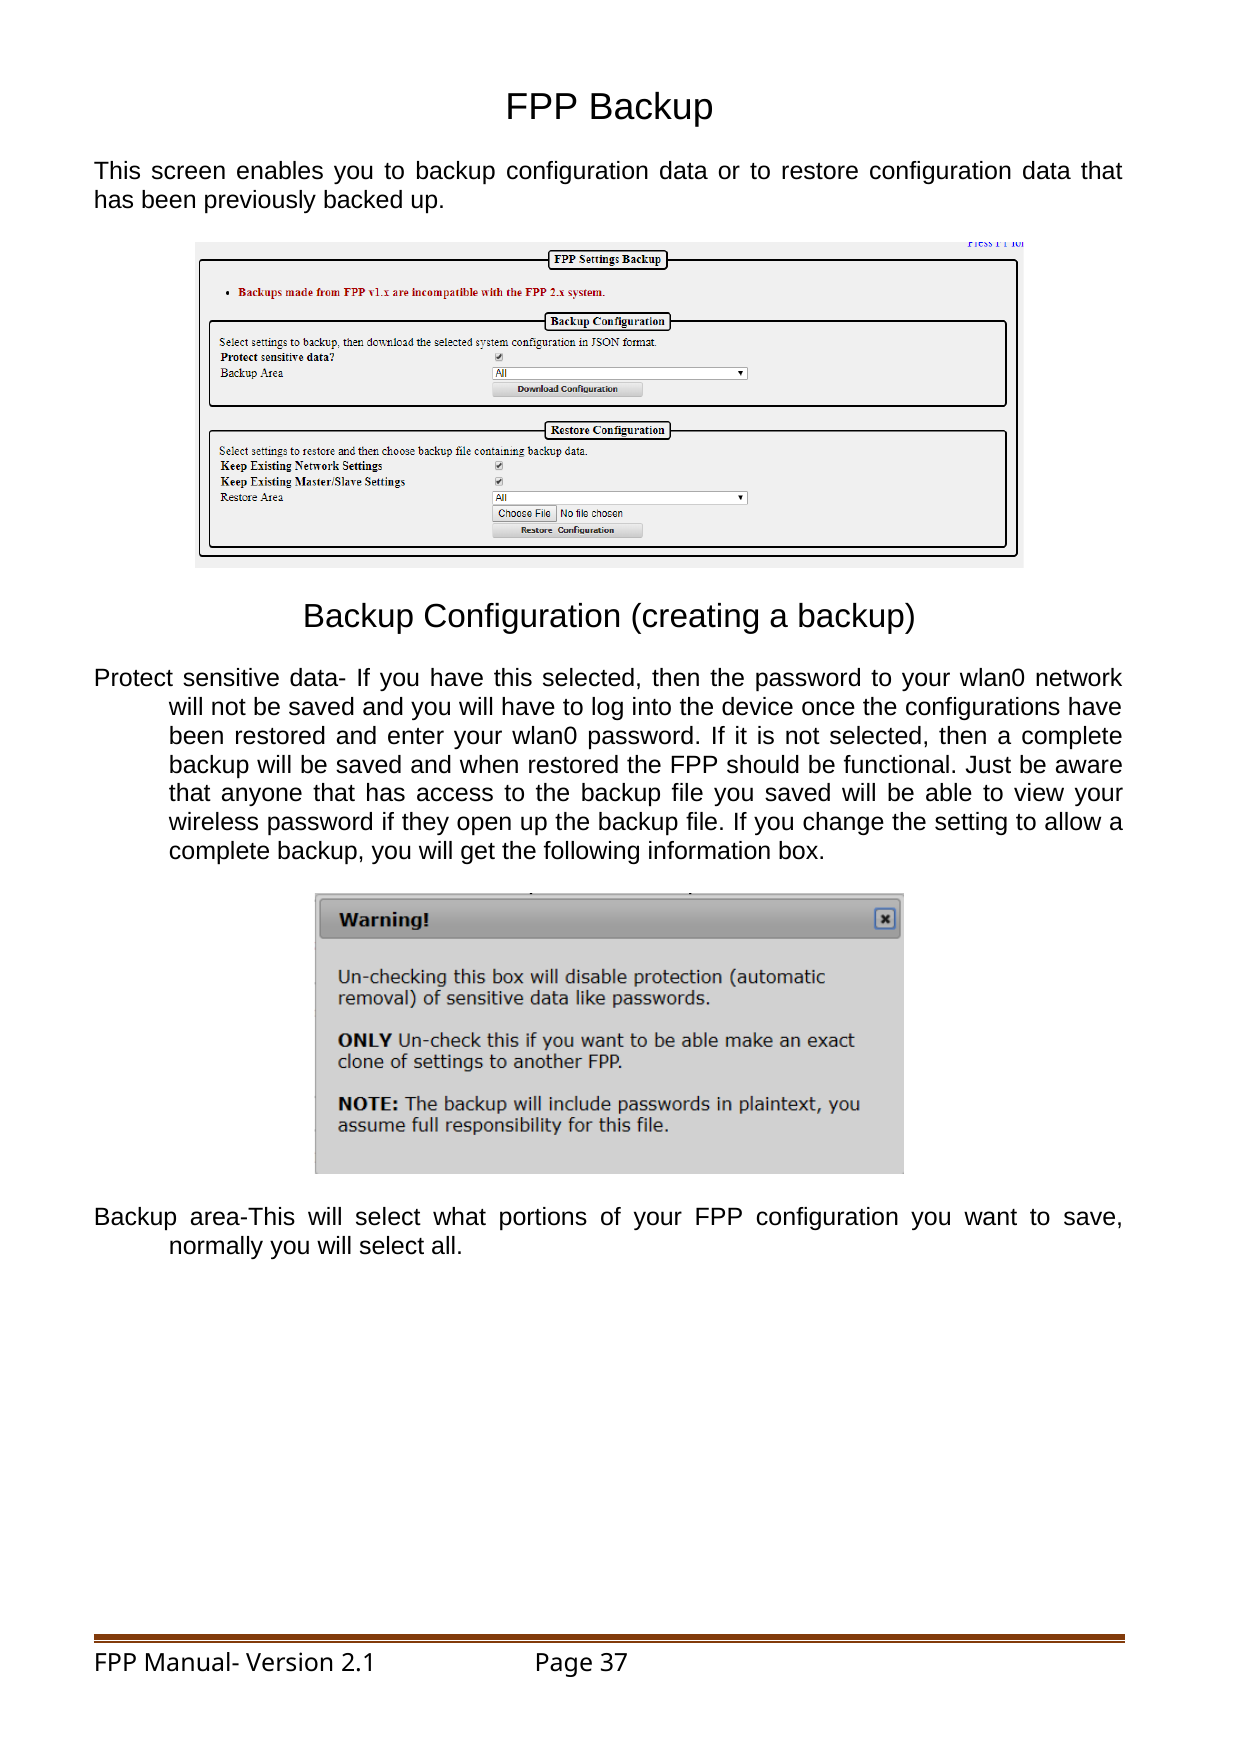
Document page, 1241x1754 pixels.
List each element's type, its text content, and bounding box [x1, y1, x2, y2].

text Protect sensitive data- If you have this selected, then the password to your wlan0 network will not be saved and you will have to log into the device once the configurations have been restored and enter your wlan0 password. If it is not selected, then a complete backup will be saved and when restored the FPP should be functional. Just be aware that anyone that has access to the backup file you saved will be able to view your wireless password if they open up the backup file. If you change the setting to allow a complete backup, you will get the following information box. [94, 663, 1125, 865]
text Backup area-This will select what portions of your FPP configuration you want to save, normally you will select all. [94, 1202, 1125, 1260]
text This screen enables you to backup configuration data or to restore configuration data that has been previously backed up. [94, 156, 1125, 214]
subtitle Backup Configuration (creating a backup) [94, 596, 1125, 635]
picture [314, 893, 904, 1174]
subtitle FPP Backup [94, 84, 1125, 127]
picture [195, 242, 1024, 568]
